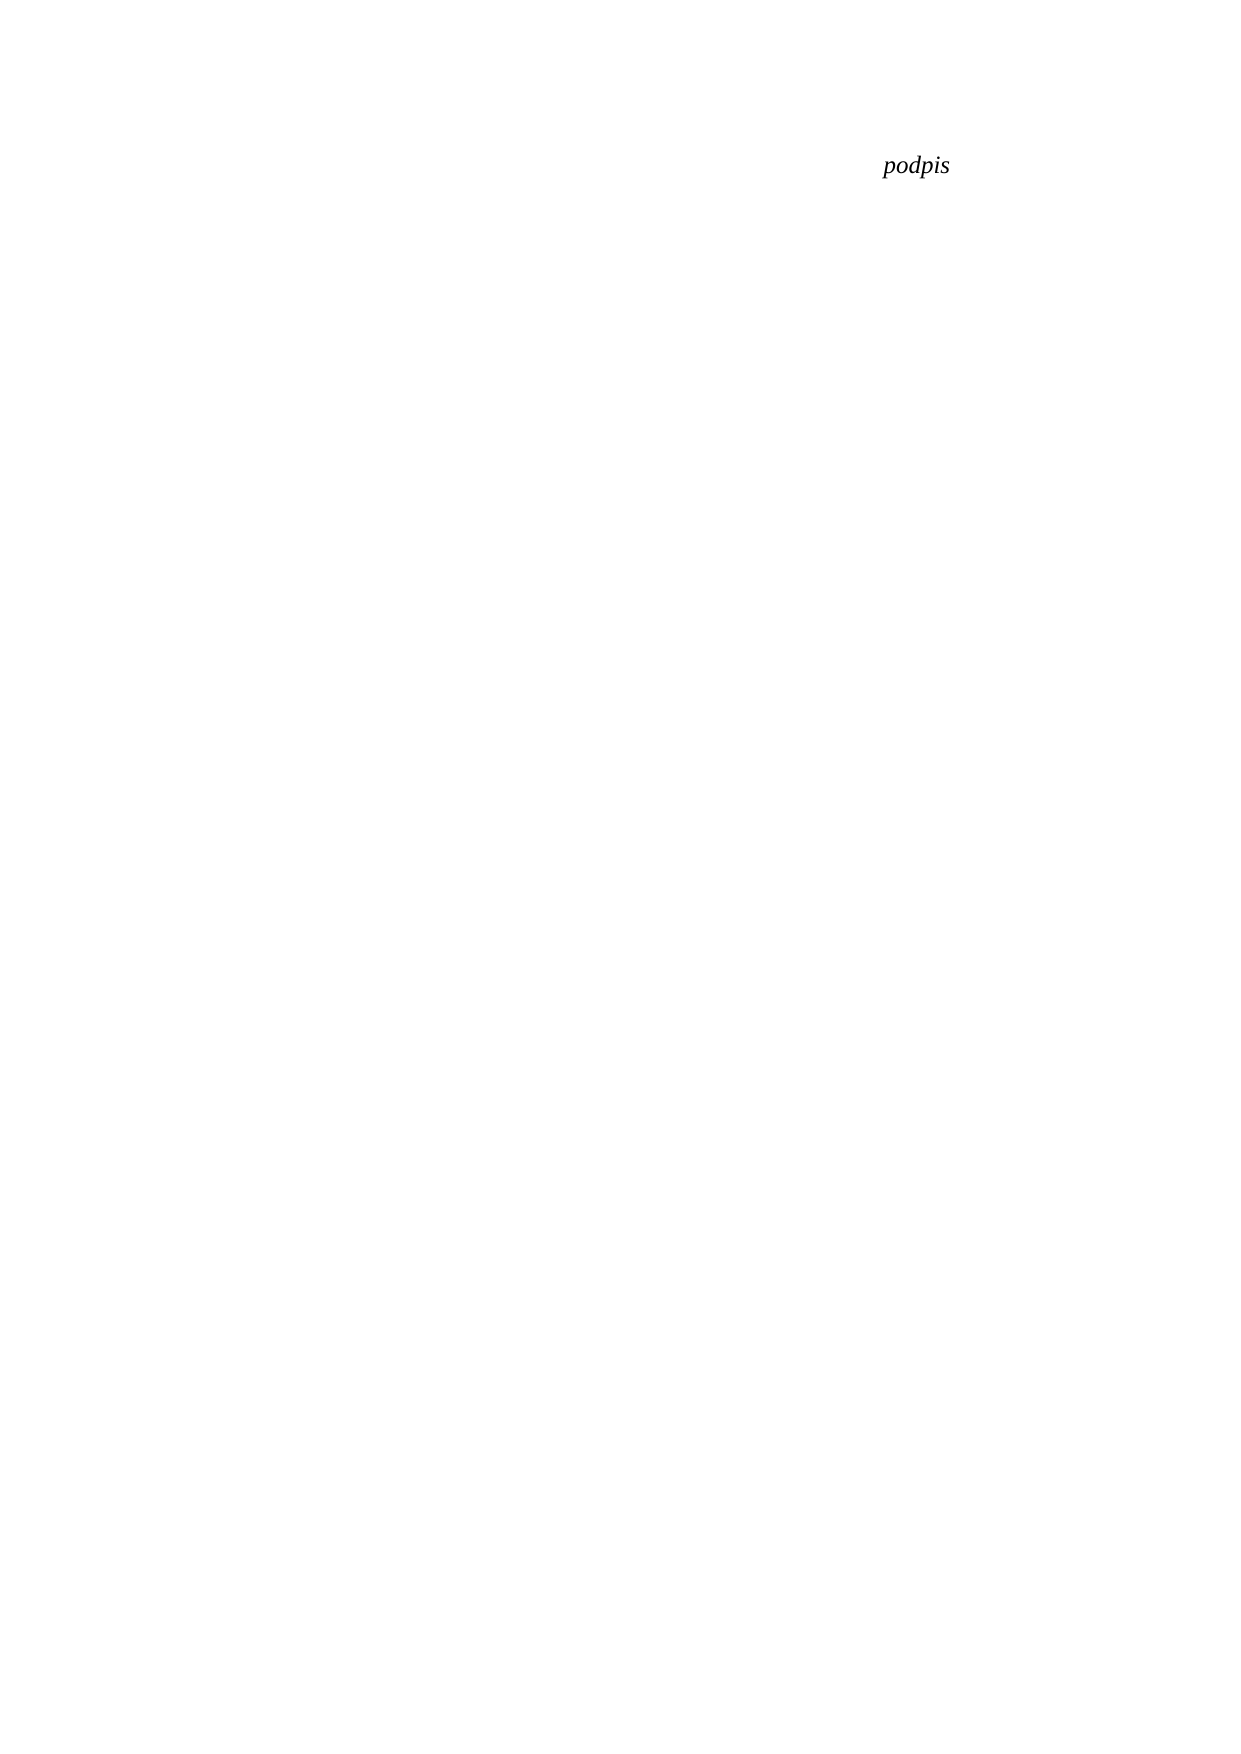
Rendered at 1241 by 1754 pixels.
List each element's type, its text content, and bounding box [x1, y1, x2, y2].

text podpis [150, 150, 1053, 179]
